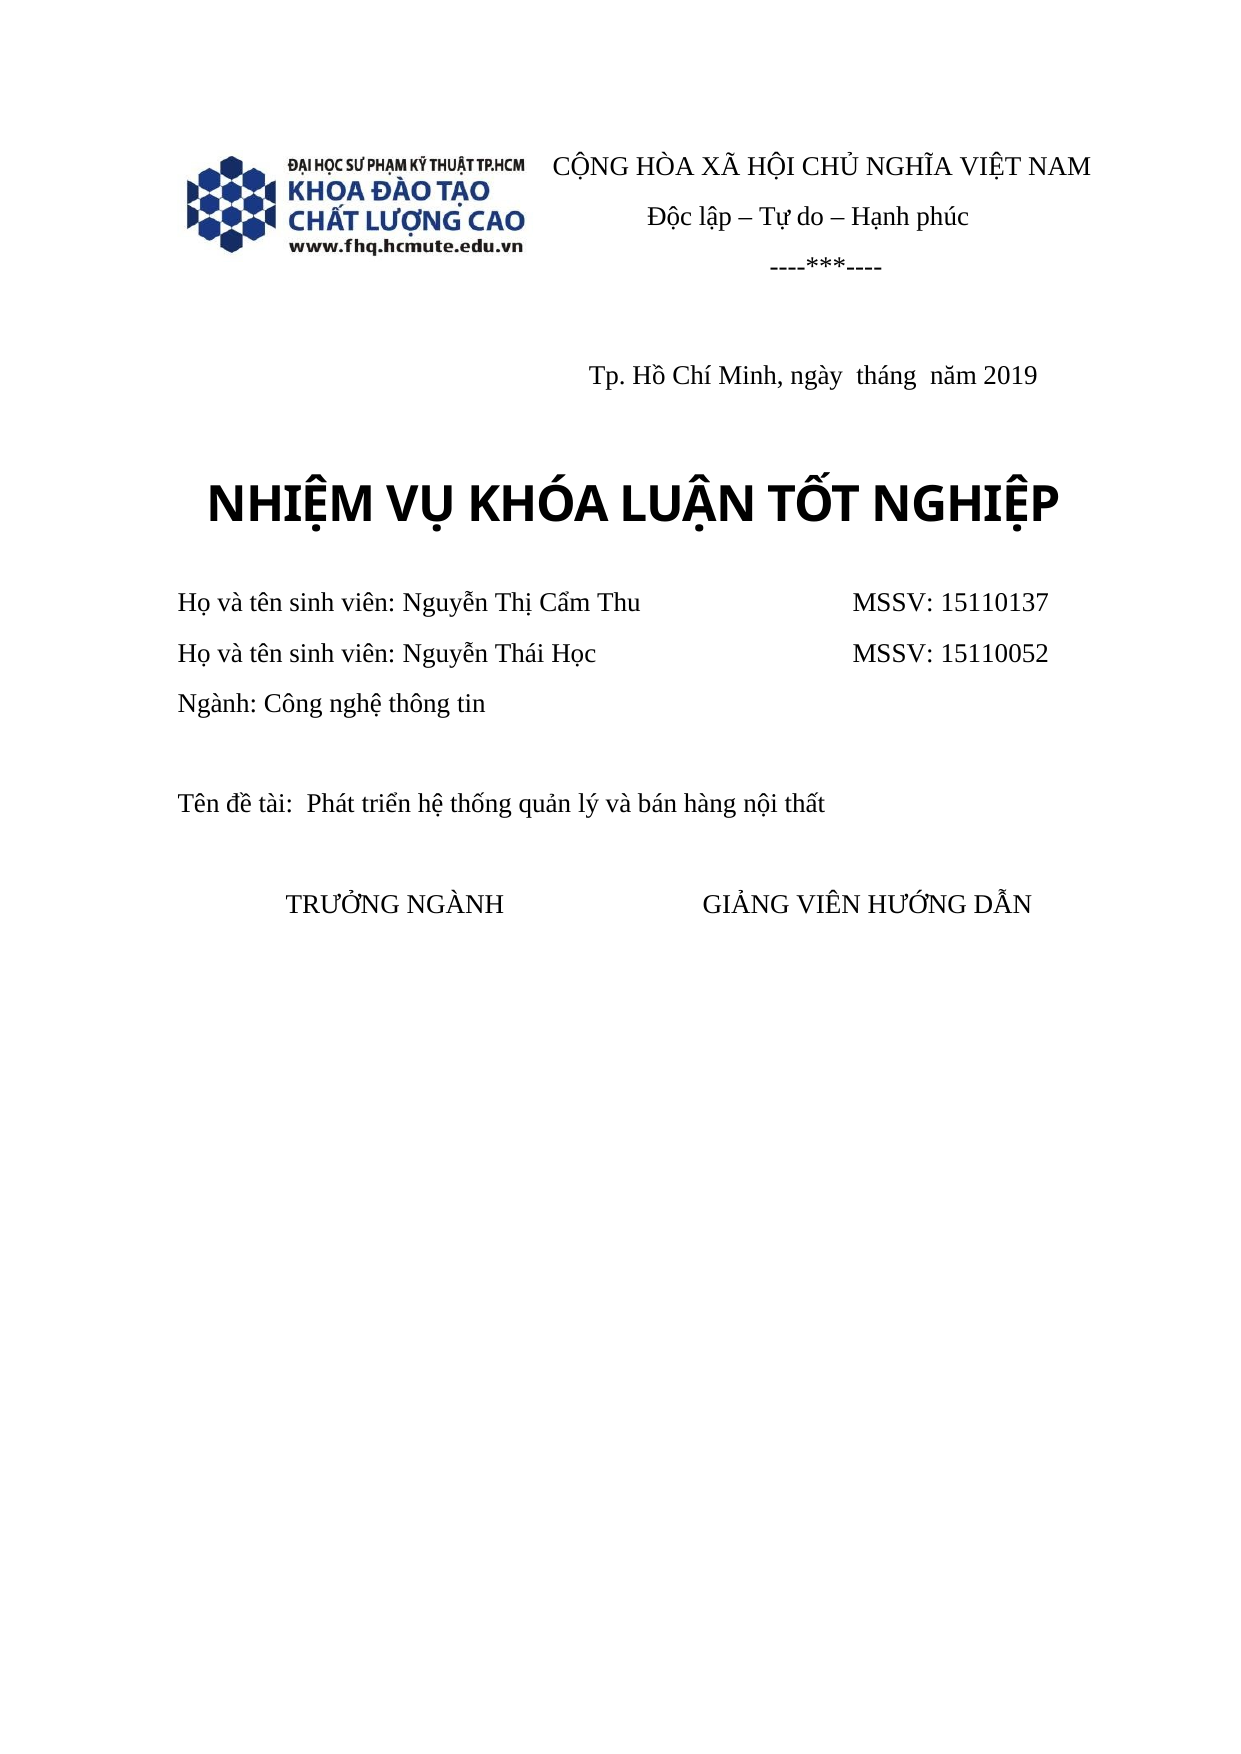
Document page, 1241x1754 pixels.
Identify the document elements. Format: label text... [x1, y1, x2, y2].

text TRƯỞNG NGÀNH GIẢNG VIÊN HƯỚNG DẪN [177, 888, 1090, 919]
text Họ và tên sinh viên: Nguyễn Thái Học MSSV: 15110052 [177, 637, 1090, 668]
text Ngành: Công nghệ thông tin [177, 687, 1090, 718]
title NHIỆM VỤ KHÓA LUẬN TỐT NGHIỆP [177, 468, 1090, 536]
picture [177, 150, 534, 262]
text Tên đề tài: Phát triển hệ thống quản lý và bán hàng nội thất [177, 787, 1090, 818]
text ----***---- [186, 250, 1090, 282]
text Họ và tên sinh viên: Nguyễn Thị Cẩm Thu MSSV: 15110137 [177, 586, 1090, 618]
text Tp. Hồ Chí Minh, ngày tháng năm 2019 [177, 359, 1038, 390]
text Độc lập – Tự do – Hạnh phúc [534, 200, 1054, 231]
text CỘNG HÒA XÃ HỘI CHỦ NGHĨA VIỆT NAM [534, 150, 1093, 181]
